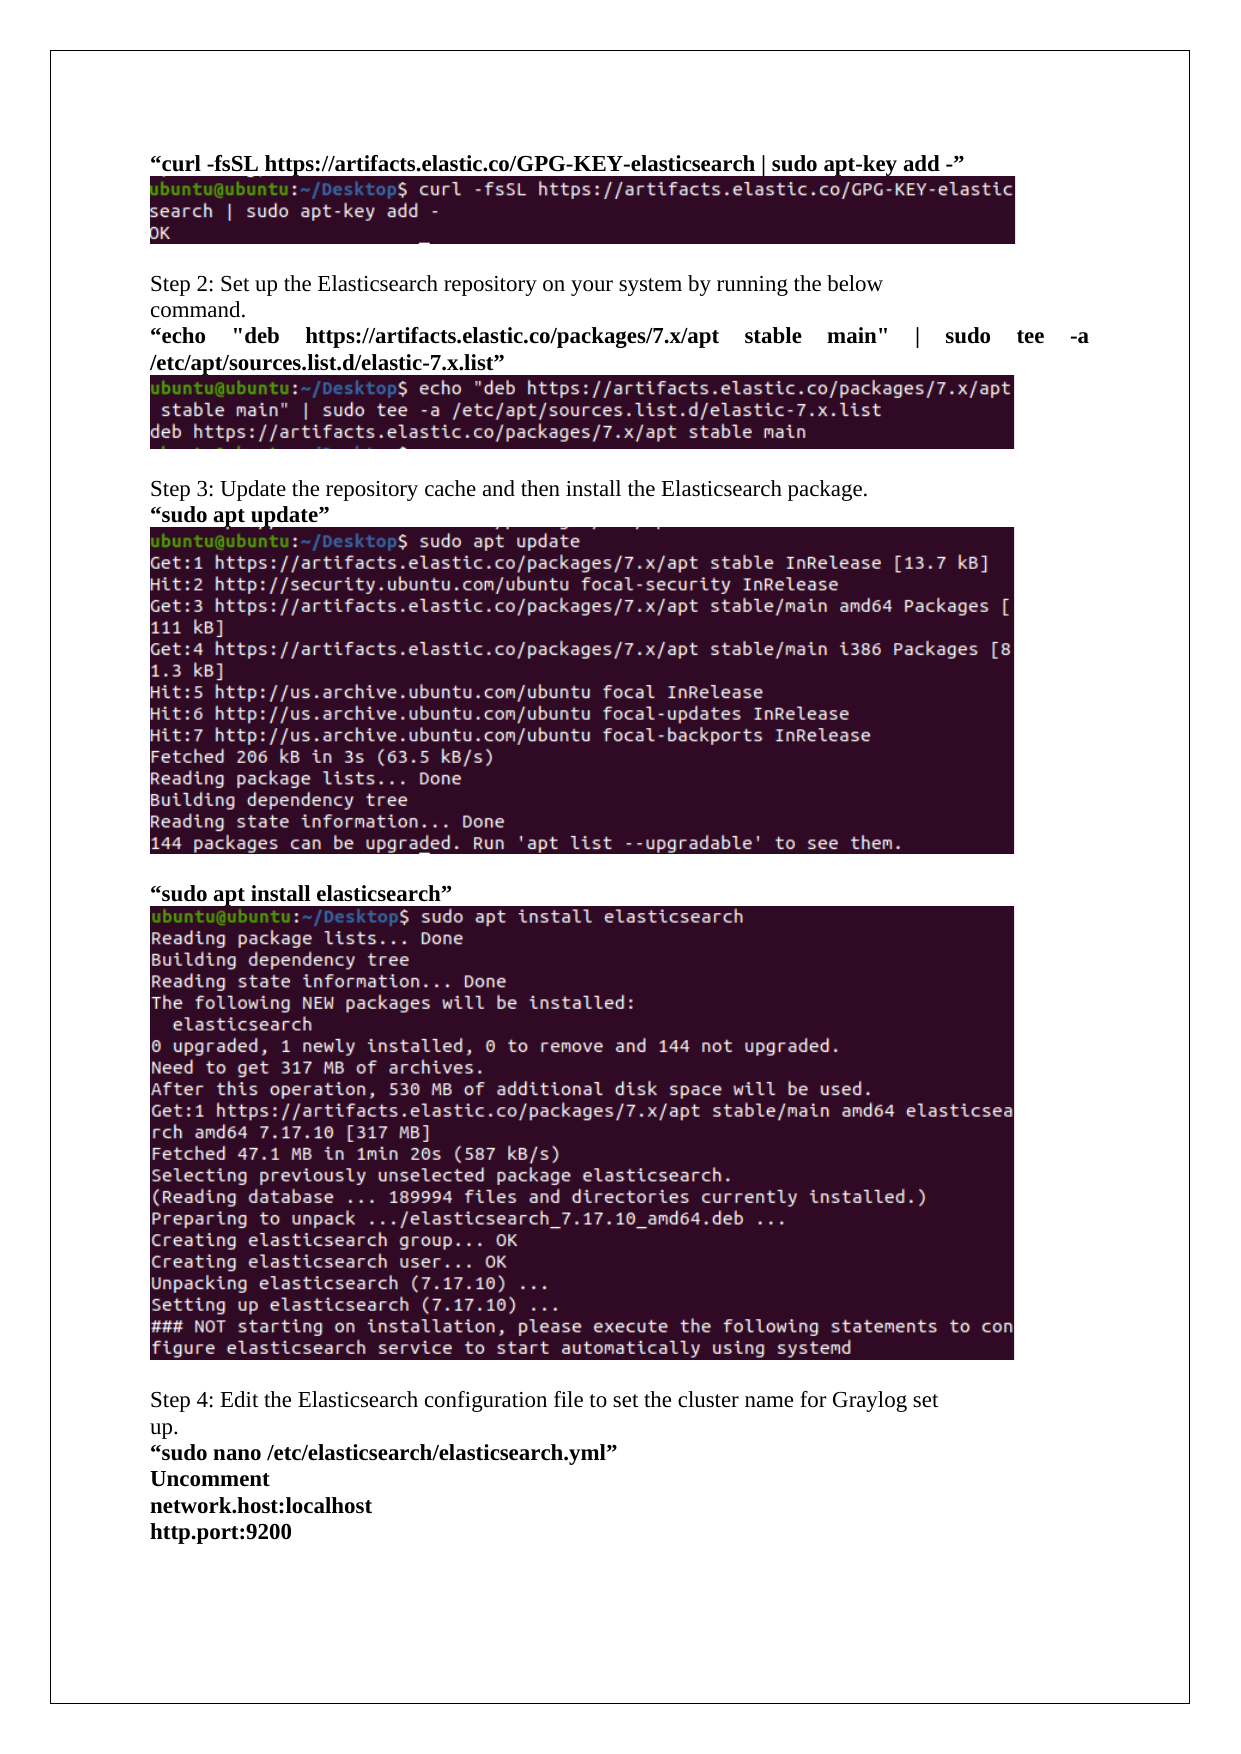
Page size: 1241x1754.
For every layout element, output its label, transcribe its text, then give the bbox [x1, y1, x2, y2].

text “sudo nano /etc/elasticsearch/elasticsearch.yml” [150, 1439, 1090, 1465]
text Step 4: Edit the Elasticsearch configuration file to set the cluster name for Graylog set [150, 1386, 1090, 1413]
picture [150, 527, 1015, 854]
text Step 3: Update the repository cache and then install the Elasticsearch package. [150, 474, 1090, 501]
text Uncomment [150, 1465, 1090, 1492]
text “echo "deb https://artifacts.elastic.co/packages/7.x/apt stable main" | sudo tee -a /etc/apt/sources.list.d/elastic-7.x.list” [150, 323, 1090, 375]
text “sudo apt update” [150, 501, 1090, 527]
text “curl -fsSL https://artifacts.elastic.co/GPG-KEY-elasticsearch | sudo apt-key add -” [150, 150, 1090, 176]
text command. [150, 296, 1090, 323]
text Step 2: Set up the Elasticsearch repository on your system by running the below [150, 270, 1090, 296]
picture [150, 176, 1016, 244]
text up. [150, 1413, 1090, 1439]
text network.host:localhost [150, 1492, 1090, 1518]
picture [150, 375, 1015, 449]
picture [150, 906, 1015, 1360]
text “sudo apt install elasticsearch” [150, 880, 1090, 906]
text http.port:9200 [150, 1518, 1090, 1544]
